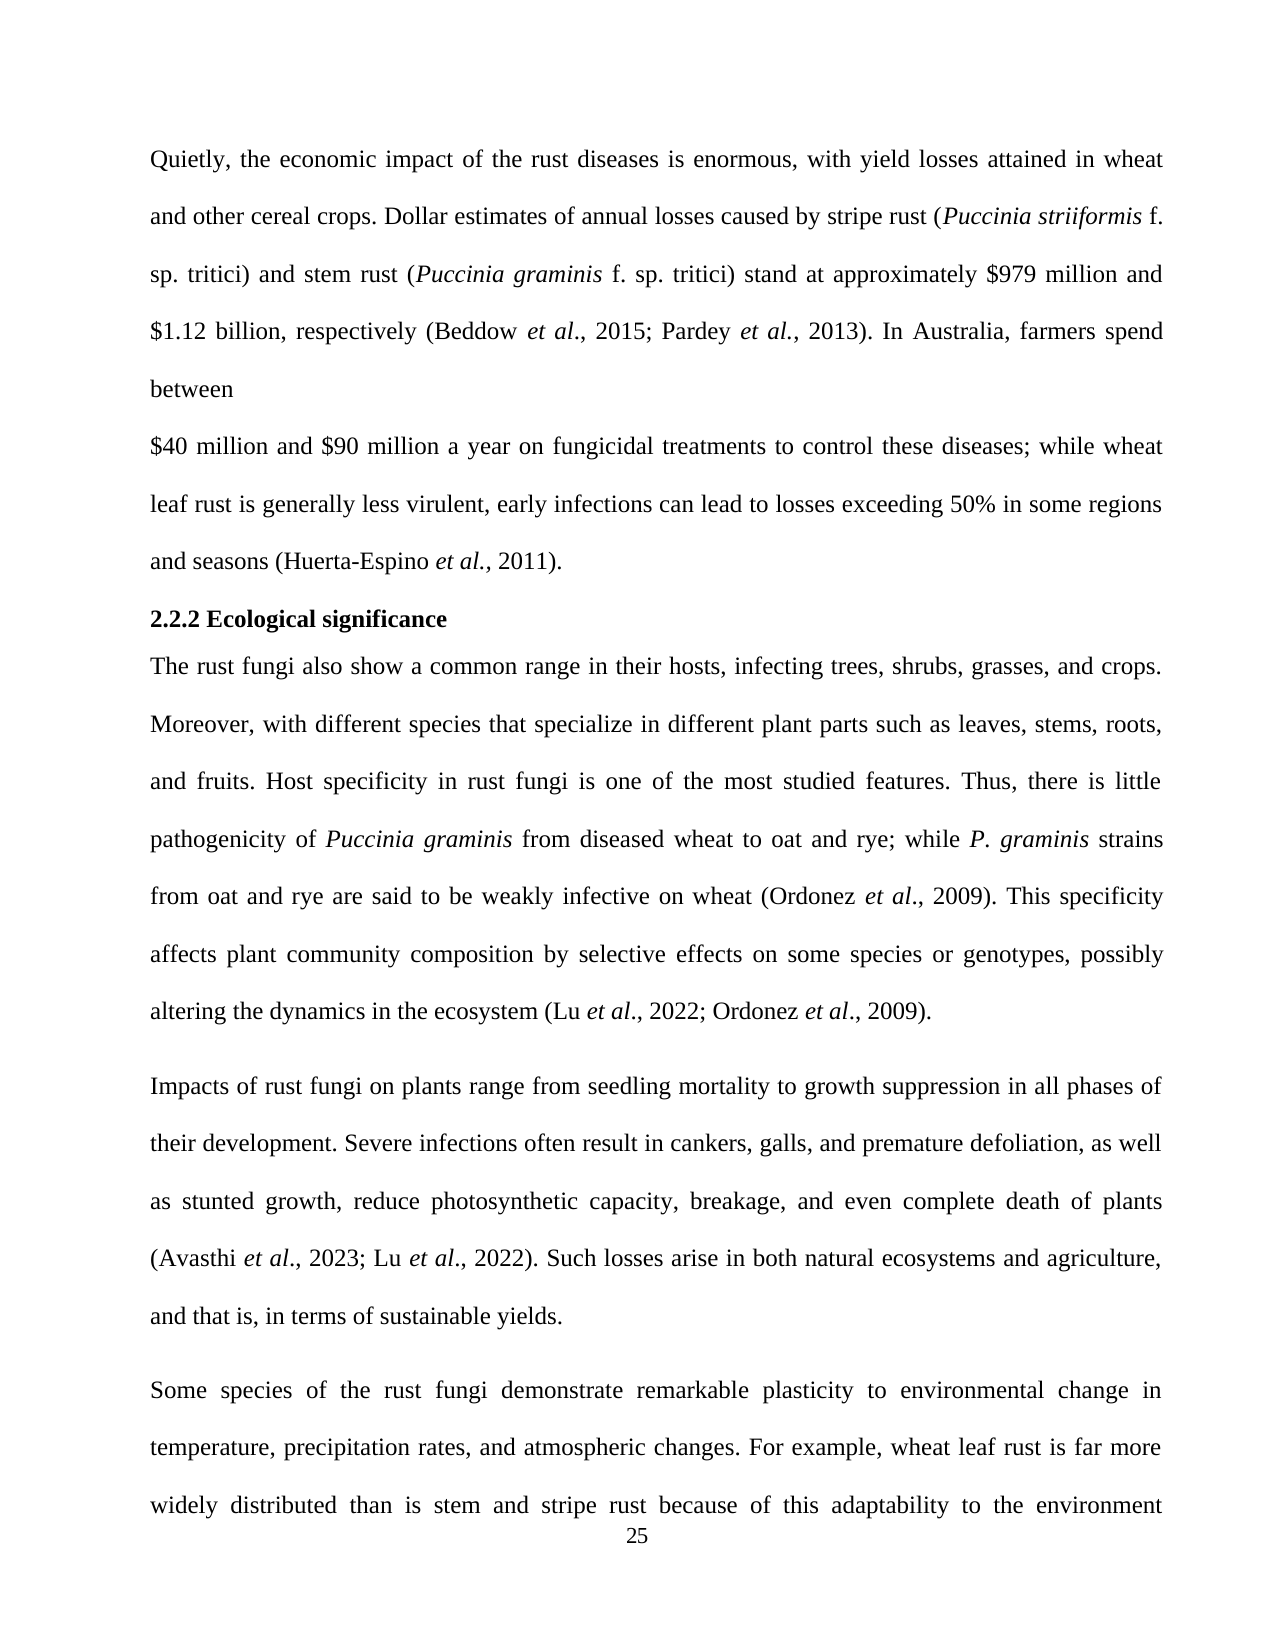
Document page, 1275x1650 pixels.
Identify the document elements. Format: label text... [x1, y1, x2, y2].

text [150, 1375, 1163, 1519]
text $40 million and $90 million a year on fungicidal treatments to control these diseases; while wheat leaf rust is generally less virulent, early infections can lead to losses exceeding 50% in some regions and seasons (Huerta-Espino et al., 2011). [150, 431, 1163, 575]
subtitle 2.2.2 Ecological significance [150, 604, 1186, 632]
text The rust fungi also show a common range in their hosts, infecting trees, shrubs, grasses, and crops. Moreover, with different species that specialize in different plant parts such as leaves, stems, roots, and fruits. Host specificity in rust fungi is one of the most studied features. Thus, there is little pathogenicity of Puccinia graminis from diseased wheat to oat and rye; while P. graminis strains from oat and rye are said to be weakly infective on wheat (Ordonez et al., 2009). This specificity affects plant community composition by selective effects on some species or genotypes, possibly altering the dynamics in the ecosystem (Lu et al., 2022; Ordonez et al., 2009). [150, 651, 1163, 1025]
text Impacts of rust fungi on plants range from seedling mortality to growth suppression in all phases of their development. Severe infections often result in cankers, galls, and premature defoliation, as well as stunted growth, reduce photosynthetic capacity, breakage, and even complete death of plants (Avasthi et al., 2023; Lu et al., 2022). Such losses arise in both natural ecosystems and agriculture, and that is, in terms of sustainable yields. [150, 1071, 1163, 1330]
text Quietly, the economic impact of the rust diseases is enormous, with yield losses attained in wheat and other cereal crops. Dollar estimates of annual losses caused by stripe rust (Puccinia striiformis f. sp. tritici) and stem rust (Puccinia graminis f. sp. tritici) stand at approximately $979 million and $1.12 billion, respectively (Beddow et al., 2015; Pardey et al., 2013). In Australia, farmers spend between [150, 144, 1163, 402]
